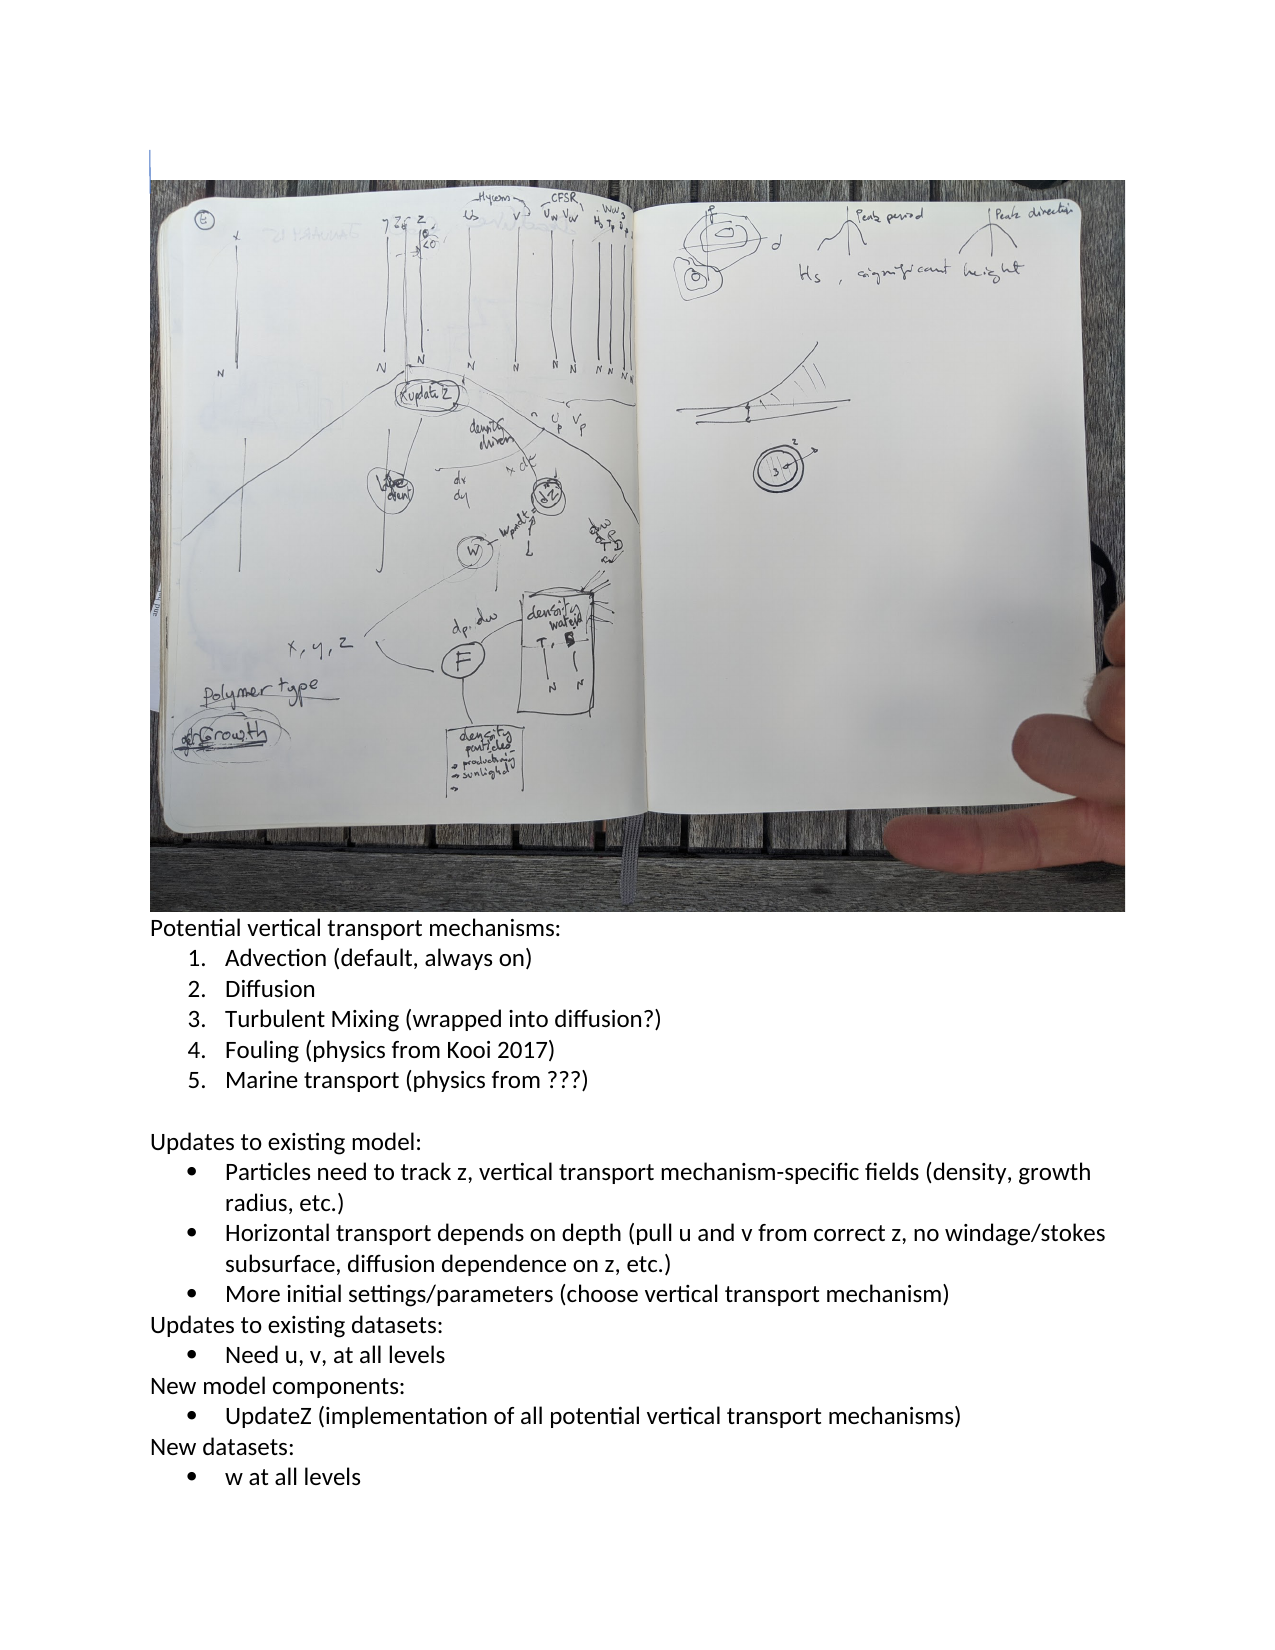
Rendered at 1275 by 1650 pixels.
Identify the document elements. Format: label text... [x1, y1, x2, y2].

list Particles need to track z, vertical transport mechanism-specific fields (density, growth radius, etc.) [187, 1156, 1125, 1217]
text Updates to existing model: [150, 1126, 1125, 1156]
picture [150, 180, 1125, 912]
list Marine transport (physics from ???) [187, 1064, 1125, 1095]
text Potential vertical transport mechanisms: [150, 912, 1125, 942]
list Horizontal transport depends on depth (pull u and v from correct z, no windage/stokes subsurface, diffusion dependence on z, etc.) [187, 1217, 1125, 1278]
list More initial settings/parameters (choose vertical transport mechanism) [187, 1278, 1125, 1309]
list UpdateZ (implementation of all potential vertical transport mechanisms) [187, 1400, 1125, 1431]
list Need u, v, at all levels [187, 1339, 1125, 1370]
text New datasets: [150, 1431, 1125, 1461]
text New model components: [150, 1370, 1125, 1400]
list w at all levels [187, 1461, 1125, 1492]
list Fouling (physics from Kooi 2017) [187, 1034, 1125, 1064]
list Turbulent Mixing (wrapped into diffusion?) [187, 1003, 1125, 1034]
text Updates to existing datasets: [150, 1309, 1125, 1339]
list Advection (default, always on) [187, 942, 1125, 973]
list Diffusion [187, 973, 1125, 1003]
